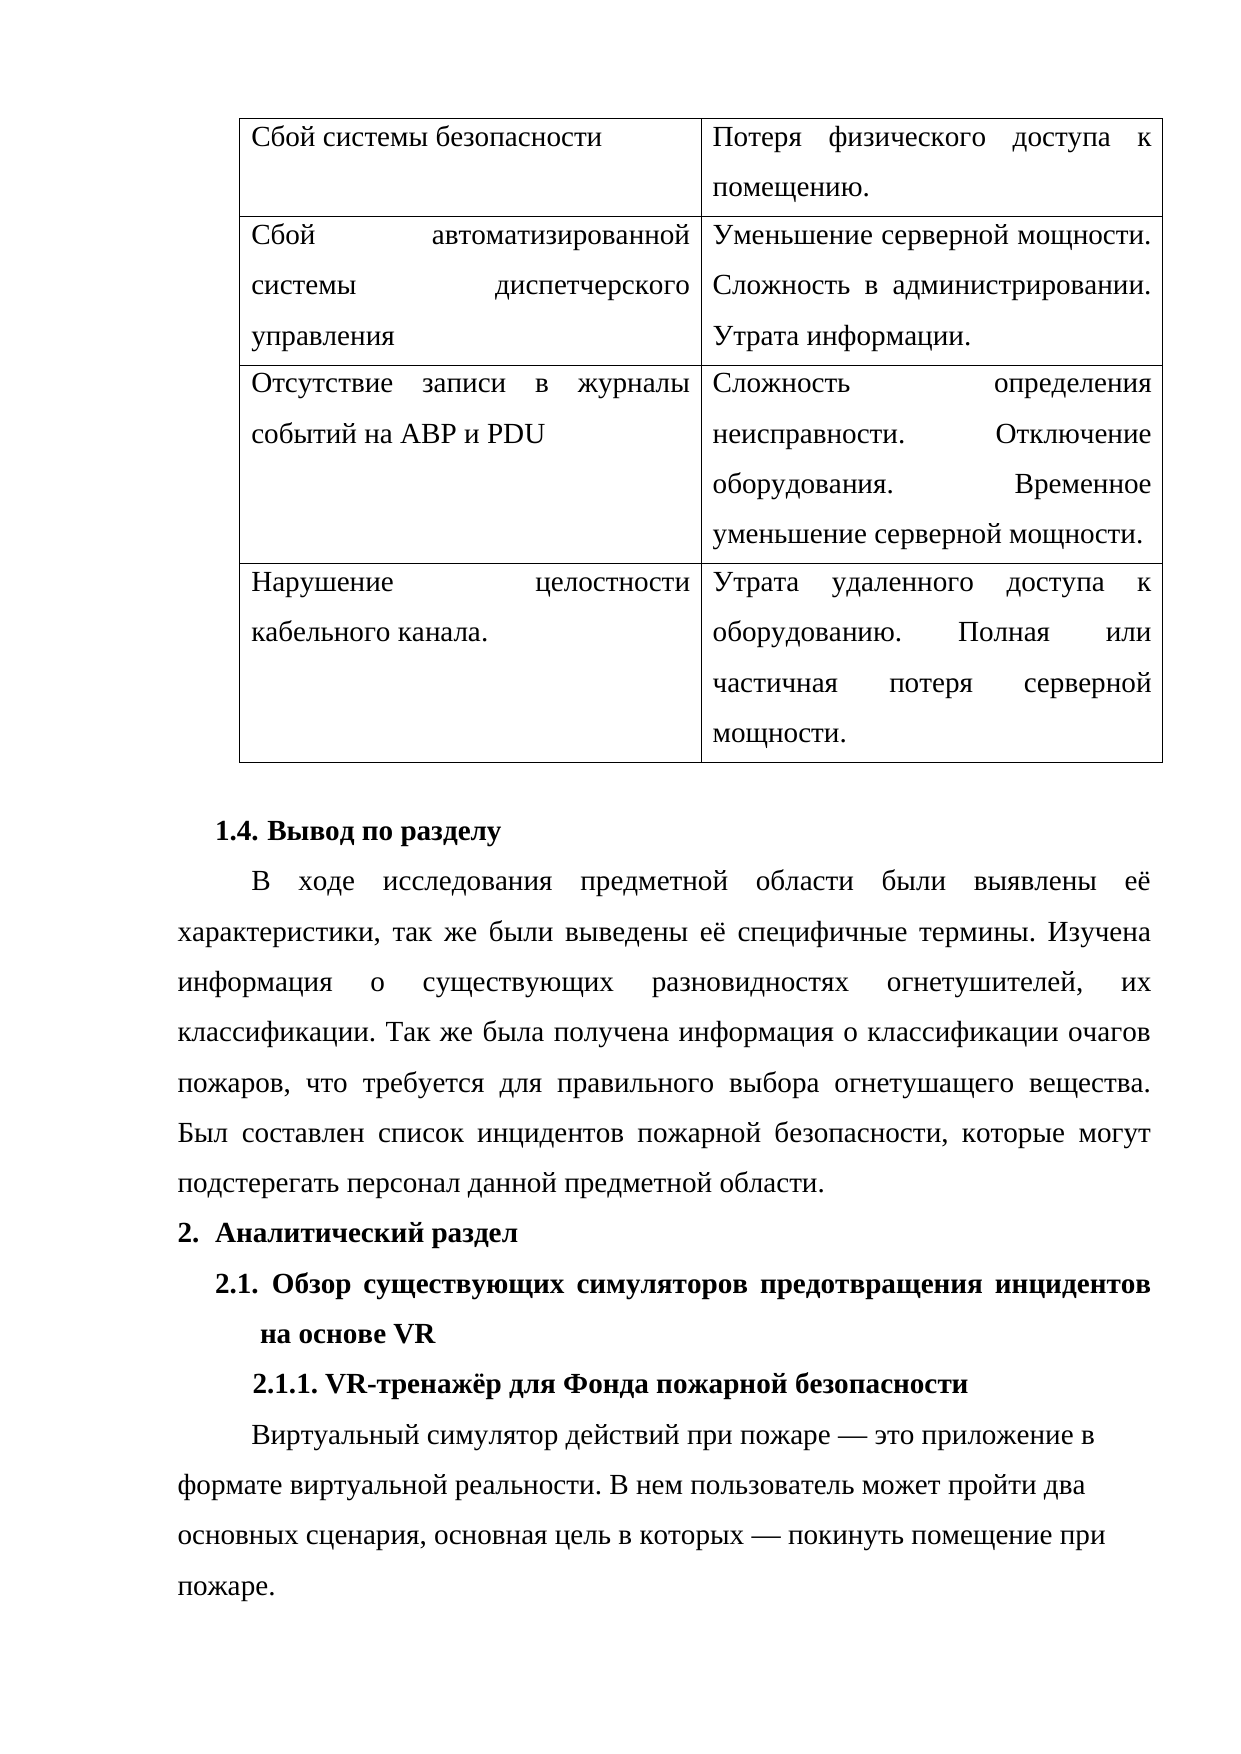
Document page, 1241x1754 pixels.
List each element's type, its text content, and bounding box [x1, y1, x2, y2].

list VR-тренажёр для Фонда пожарной безопасности [252, 1367, 1152, 1400]
table_cell Сбой системы безопасности [240, 119, 701, 216]
list Аналитический раздел [177, 1216, 1152, 1249]
list Вывод по разделу [215, 813, 1152, 847]
table_cell Сложность определения неисправности. Отключение оборудования. Временное уменьшение серверной мощности. [702, 366, 1162, 563]
table_cell Потеря физического доступа к помещению. [702, 119, 1162, 216]
text Виртуальный симулятор действий при пожаре — это приложение в формате виртуальной реальности. В нем пользователь может пройти два основных сценария, основная цель в которых — покинуть помещение при пожаре. [177, 1417, 1152, 1601]
table_cell Сбой автоматизированной системы диспетчерского управления [240, 217, 701, 364]
table_cell Отсутствие записи в журналы событий на АВР и PDU [240, 366, 701, 563]
table_cell Уменьшение серверной мощности. Сложность в администрировании. Утрата информации. [702, 217, 1162, 364]
table_cell Нарушение целостности кабельного канала. [240, 564, 701, 762]
table_cell Утрата удаленного доступа к оборудованию. Полная или частичная потеря серверной мощности. [702, 564, 1162, 762]
text В ходе исследования предметной области были выявлены её характеристики, так же были выведены её специфичные термины. Изучена информация о существующих разновидностях огнетушителей, их классификации. Так же была получена информация о классификации очагов пожаров, что требуется для правильного выбора огнетушащего вещества. Был составлен список инцидентов пожарной безопасности, которые могут подстерегать персонал данной предметной области. [177, 863, 1152, 1199]
list Обзор существующих симуляторов предотвращения инцидентов на основе VR [215, 1266, 1152, 1350]
